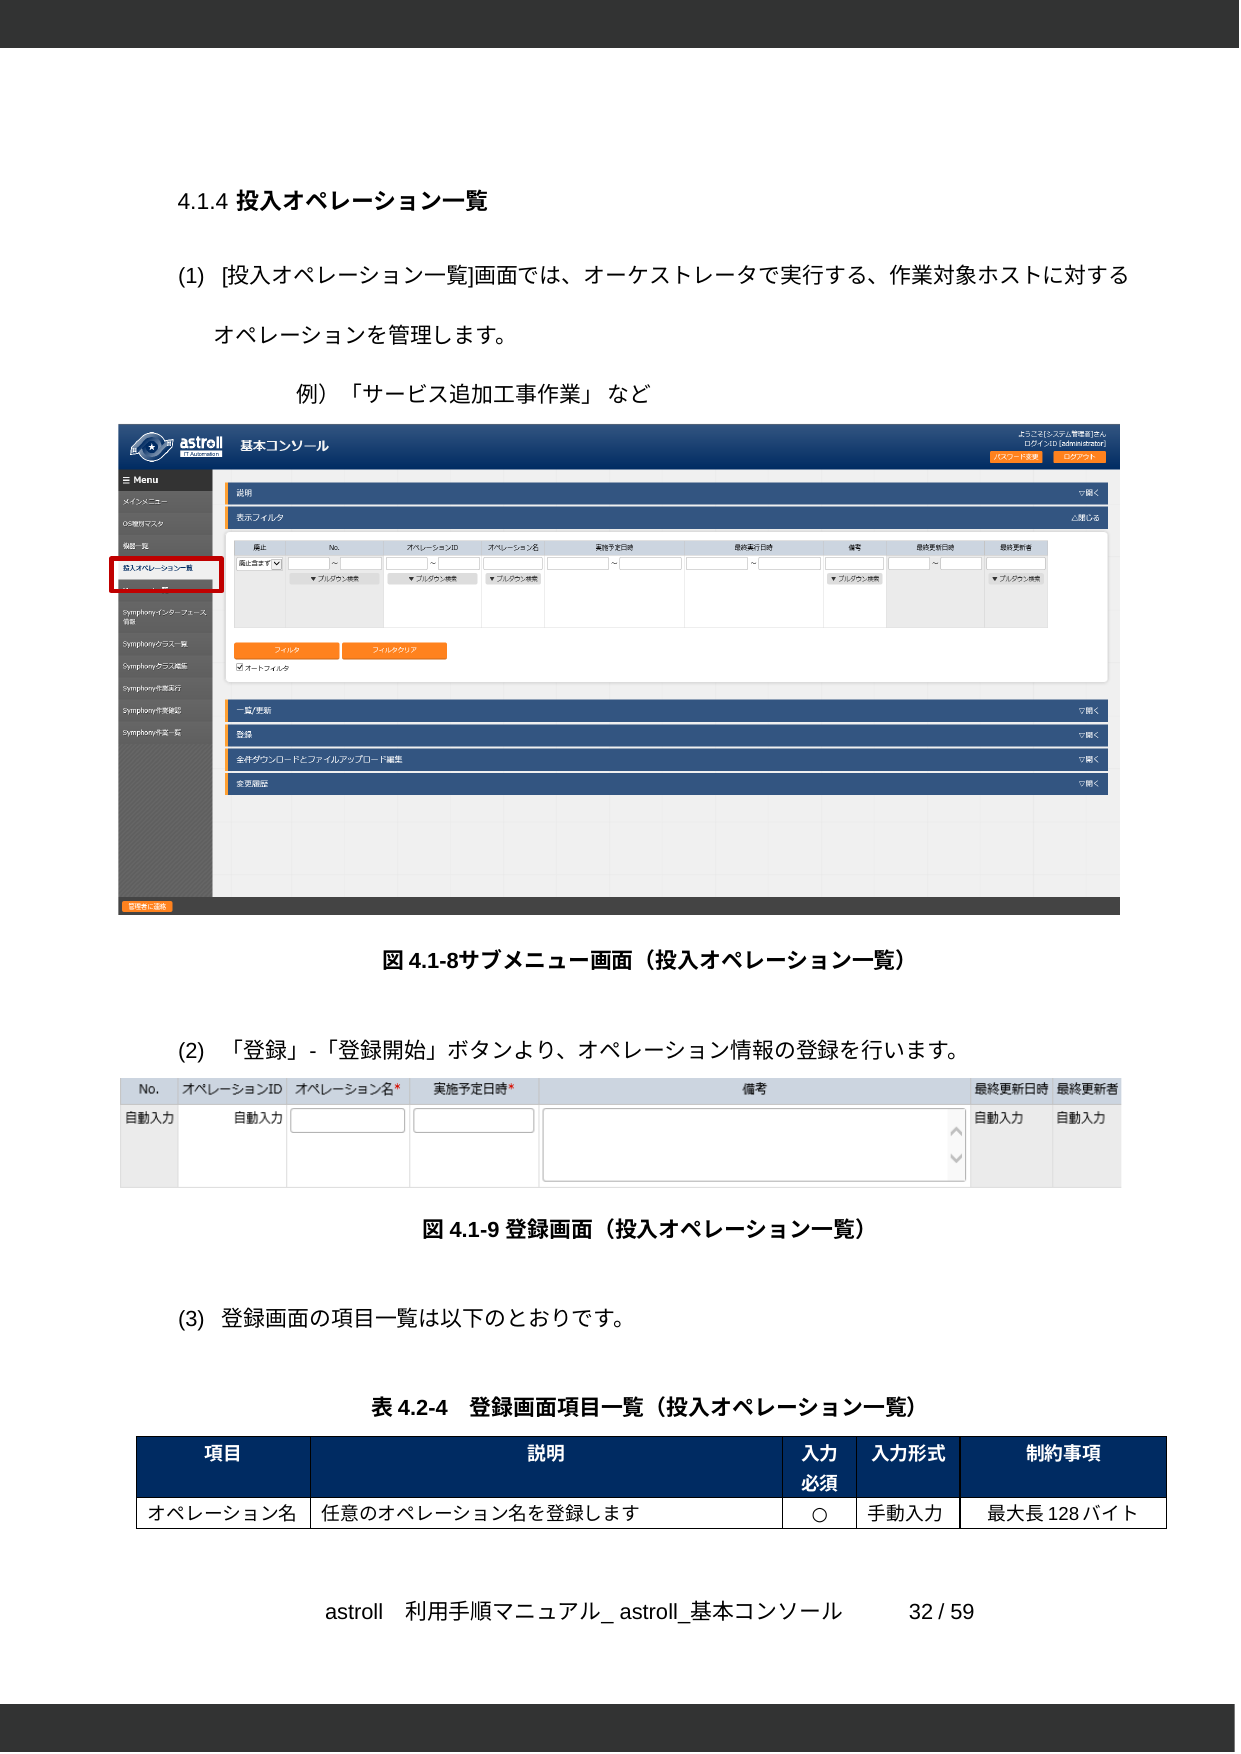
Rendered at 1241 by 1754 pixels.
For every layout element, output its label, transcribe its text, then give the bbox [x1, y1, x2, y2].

picture [118, 561, 219, 589]
text 図 4.1-9 登録画面（投入オペレーション一覧） [148, 1198, 1152, 1257]
text 図 4.1-8サブメニュー画面（投入オペレーション一覧） [148, 929, 1152, 989]
table_header 説明 [311, 1437, 782, 1497]
text オペレーションを管理します。 [148, 304, 1152, 363]
text 投入オペレーション一覧 [177, 170, 1152, 229]
table_cell 手動入力 [857, 1498, 959, 1527]
table_header 制約事項 [961, 1437, 1166, 1497]
list 「登録」-「登録開始」ボタンより、オペレーション情報の登録を行います。 [178, 1019, 1152, 1078]
table_cell ○ [783, 1498, 856, 1527]
table_header 入力 必須 [783, 1437, 856, 1497]
list [投入オペレーション一覧]画面では、オーケストレータで実行する、作業対象ホストに対する [178, 244, 1152, 304]
table_header 項目 [137, 1437, 310, 1497]
picture [118, 423, 1120, 915]
list 登録画面の項目一覧は以下のとおりです。 [178, 1287, 1152, 1347]
text 表 4.2-4 登録画面項目一覧（投入オペレーション一覧） [148, 1376, 1152, 1436]
picture [118, 1078, 1122, 1189]
table_cell 任意のオペレーション名を登録します [311, 1498, 782, 1527]
picture [0, 0, 1239, 48]
picture [0, 1704, 1235, 1752]
table_cell 最大長128バイト [961, 1498, 1166, 1527]
table_header 入力形式 [857, 1437, 959, 1497]
table_cell オペレーション名 [137, 1498, 310, 1527]
text 例）「サービス追加工事作業」 など [209, 363, 1152, 423]
